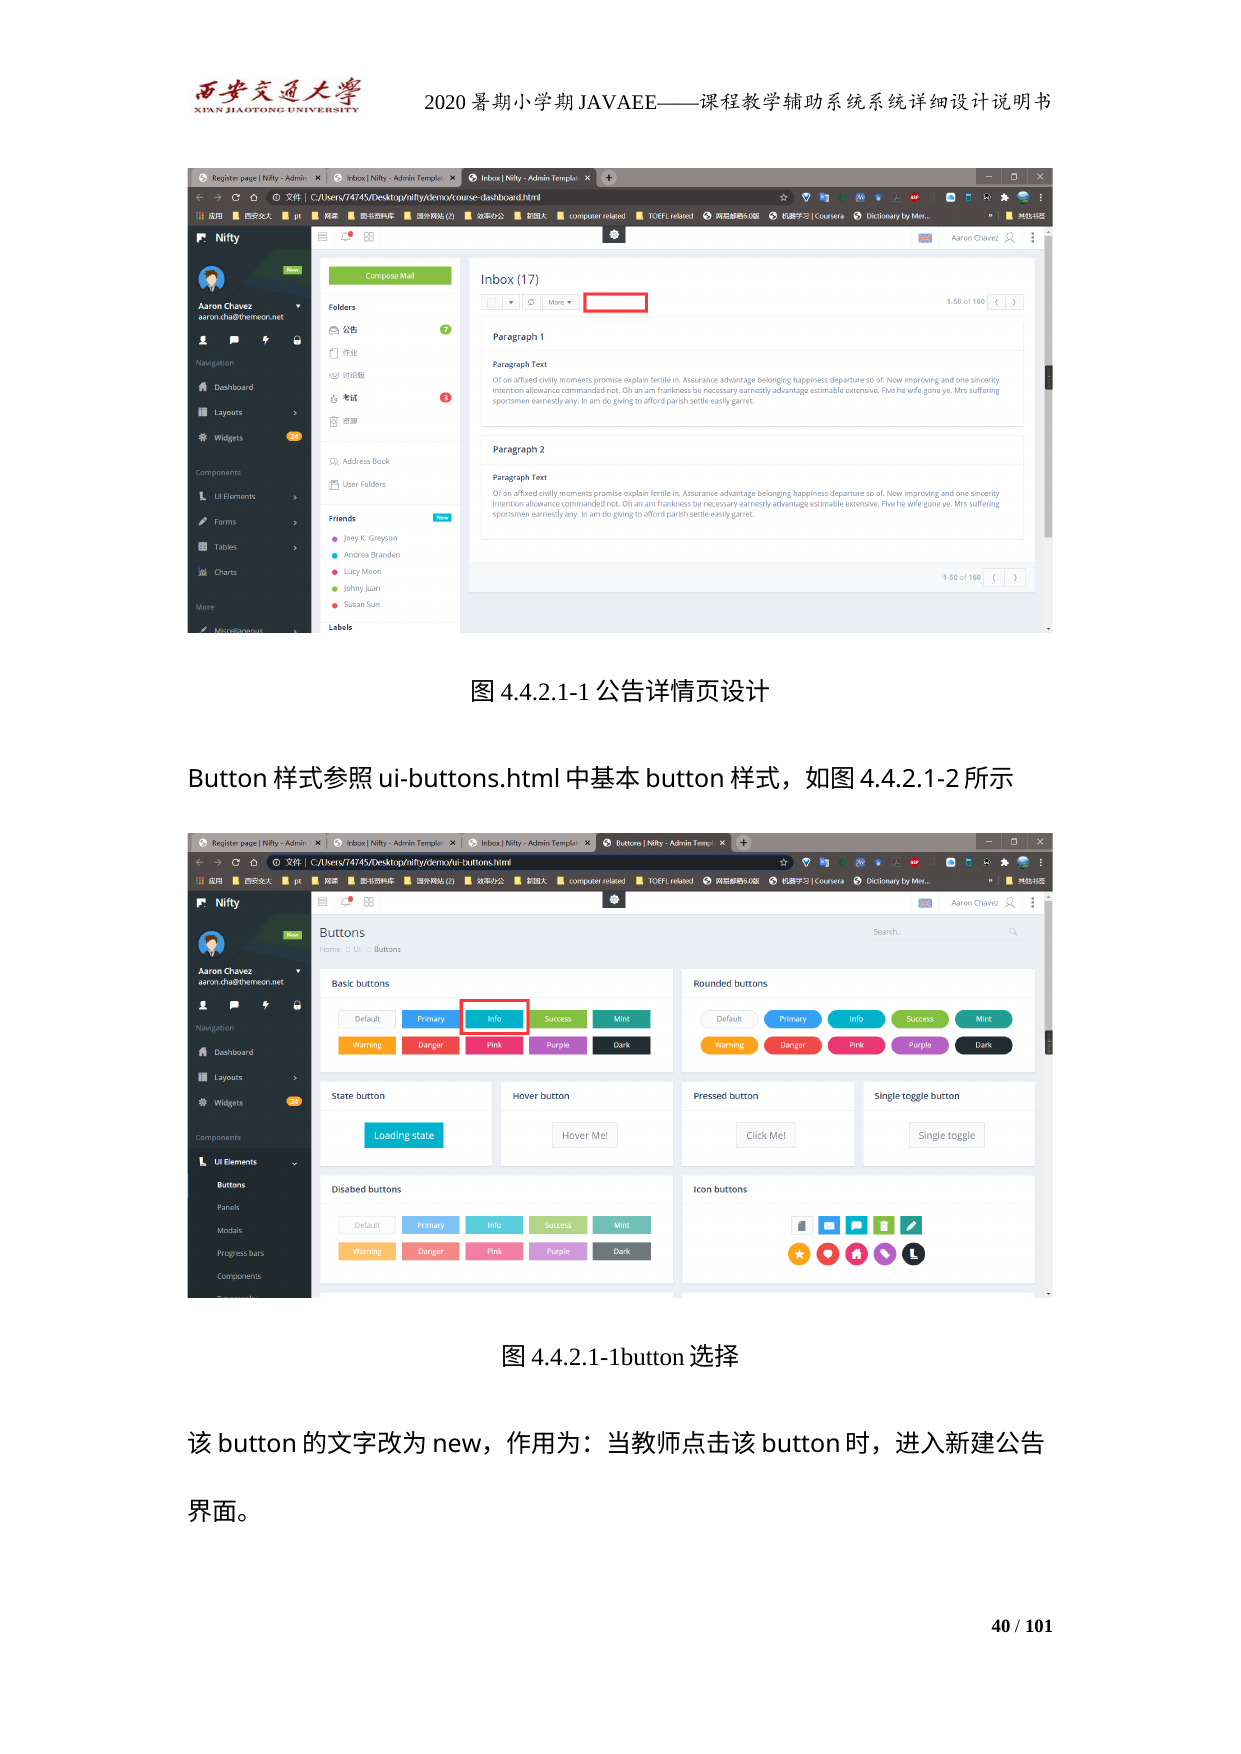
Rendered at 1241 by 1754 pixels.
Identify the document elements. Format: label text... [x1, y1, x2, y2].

text 图4.4.2.1-1公告详情页设计 [187, 655, 1053, 723]
picture [187, 833, 1053, 1298]
picture [187, 168, 1053, 633]
text 图4.4.2.1-1button选择 [187, 1320, 1053, 1388]
text Button样式参照ui-buttons.html中基本button样式，如图4.4.2.1-2所示 [187, 743, 1053, 811]
text 该button的文字改为new，作用为：当教师点击该button时，进入新建公告界面。 [187, 1408, 1053, 1544]
picture [189, 77, 364, 114]
